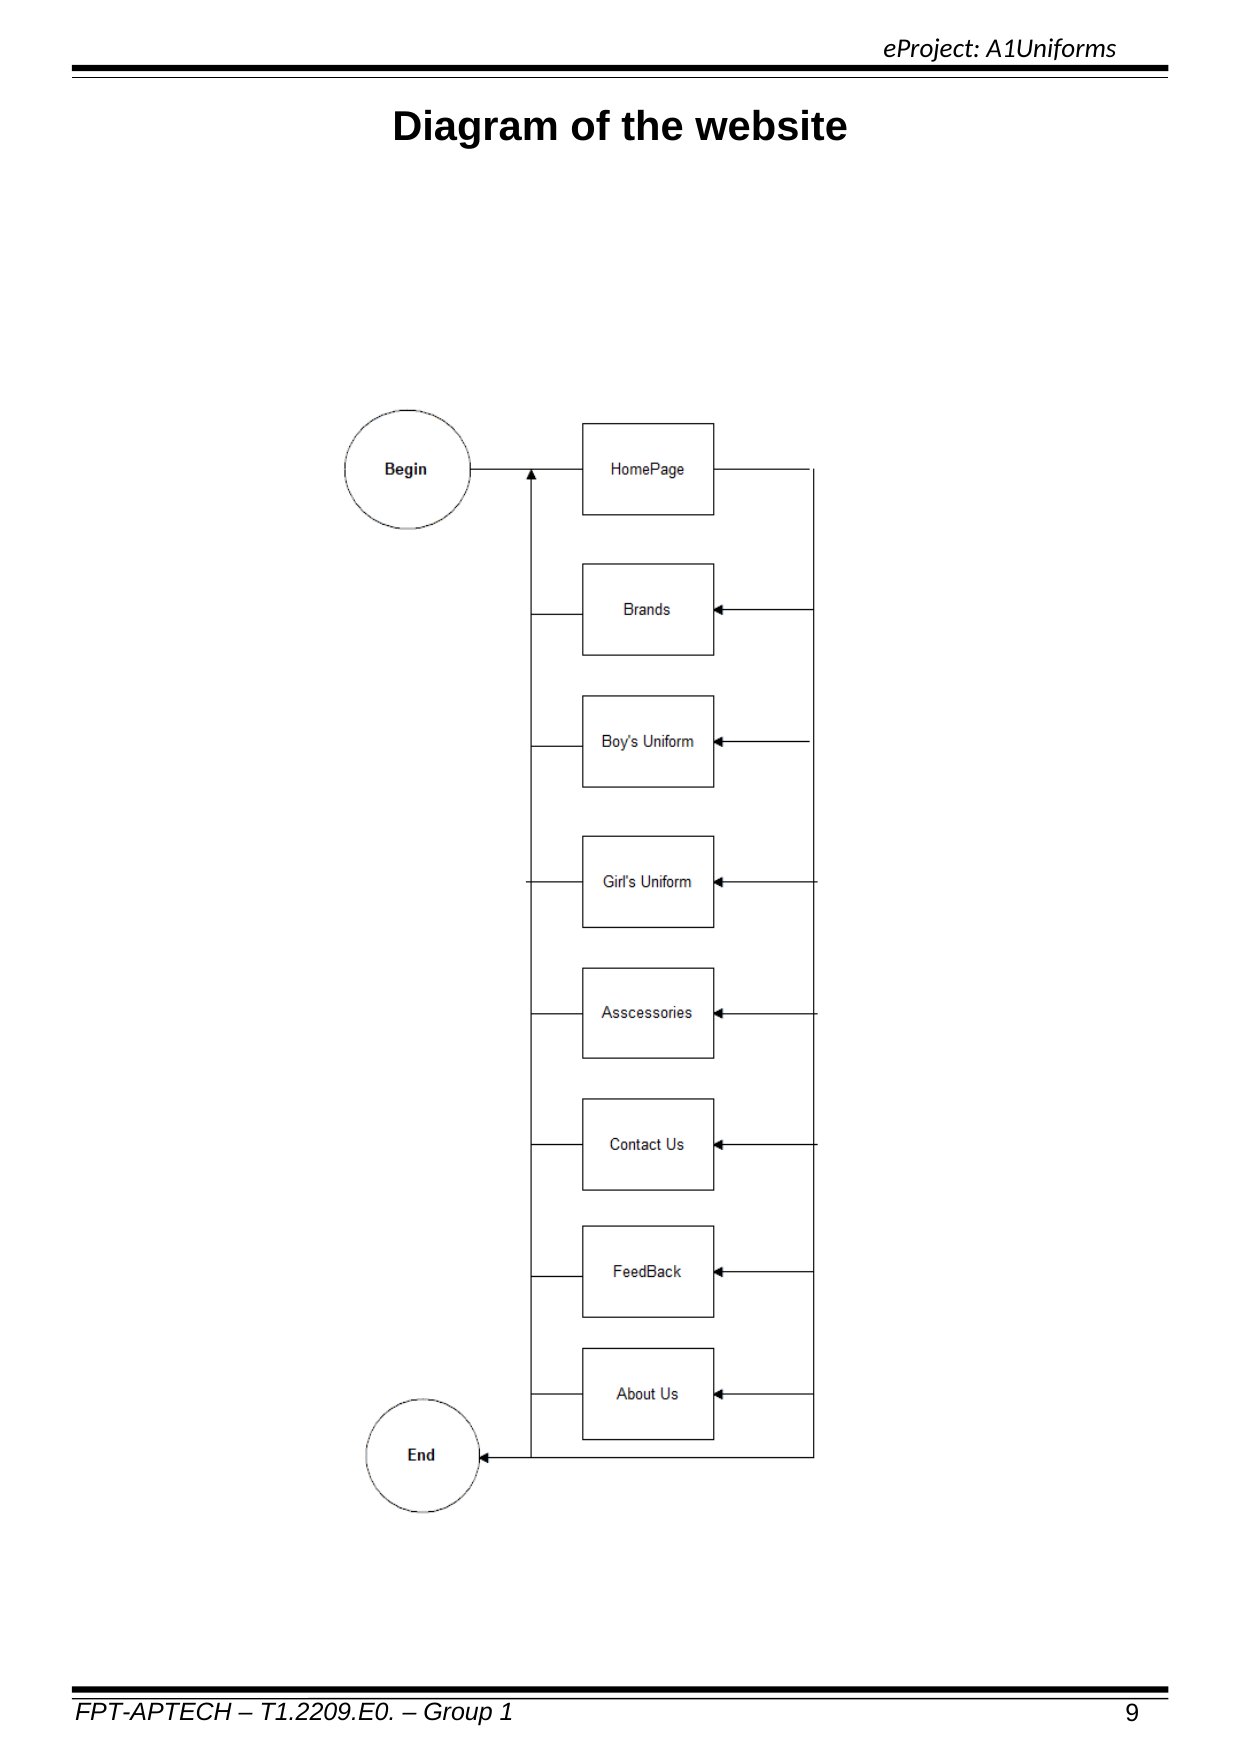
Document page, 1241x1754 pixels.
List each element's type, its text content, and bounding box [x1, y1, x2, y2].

subtitle Diagram of the website [392, 101, 1176, 149]
picture [155, 296, 1067, 1643]
